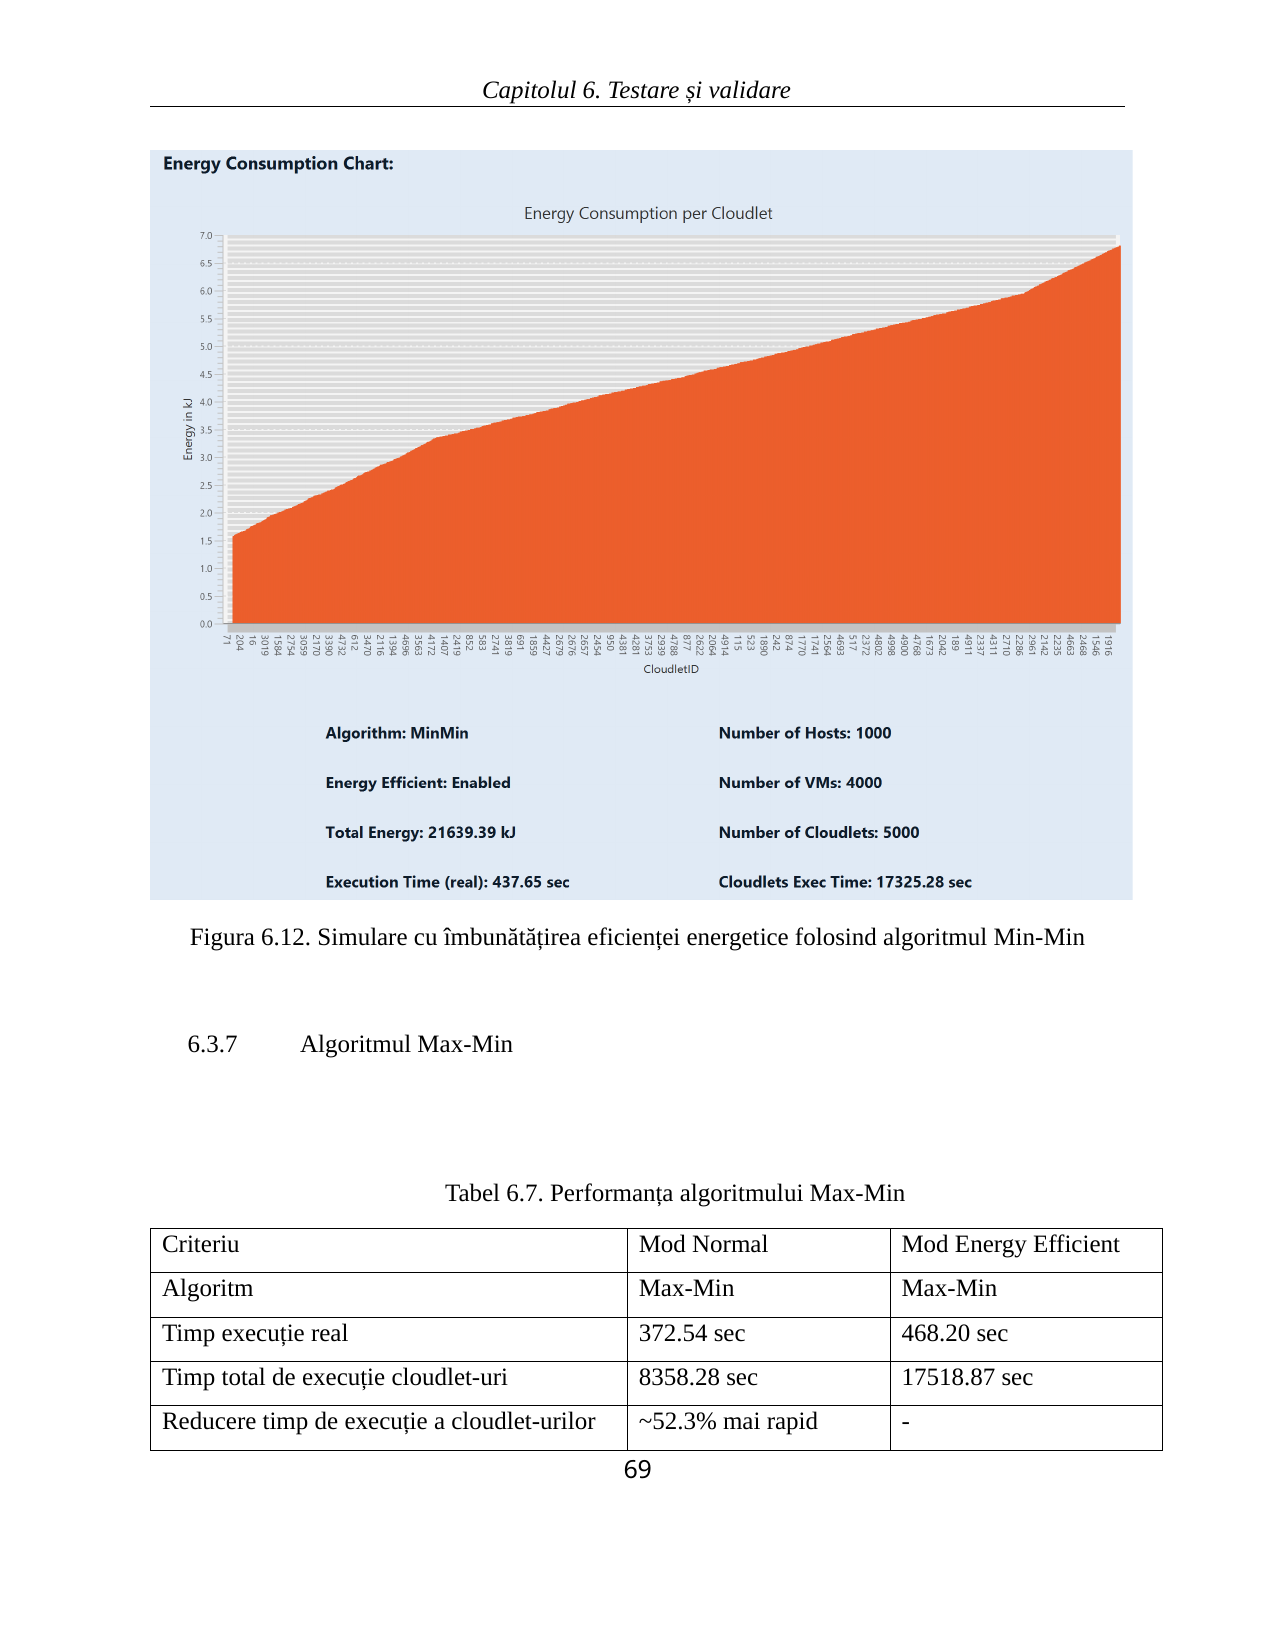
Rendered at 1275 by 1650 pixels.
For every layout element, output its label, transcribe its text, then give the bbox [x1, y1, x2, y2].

table_cell Algoritm [151, 1273, 627, 1317]
text Algoritmul Max-Min [187, 1029, 1125, 1058]
list Tabel 6.7. Performanța algoritmului Max-Min [225, 1178, 1125, 1207]
text Figura 6.12. Simulare cu îmbunătățirea eficienței energetice folosind algoritmul Min-Min [150, 922, 1125, 951]
table_cell Timp total de execuție cloudlet-uri [151, 1362, 627, 1405]
table_cell ~52.3% mai rapid [628, 1406, 890, 1450]
table_cell 8358.28 sec [628, 1362, 890, 1405]
table_cell Max-Min [628, 1273, 890, 1317]
table_cell Timp execuție real [151, 1318, 627, 1361]
table_cell 372.54 sec [628, 1318, 890, 1361]
picture [150, 150, 1133, 900]
table_header Criteriu [151, 1229, 627, 1272]
table_cell Max-Min [891, 1273, 1162, 1317]
table_cell 17518.87 sec [891, 1362, 1162, 1405]
table_cell Reducere timp de execuție a cloudlet-urilor [151, 1406, 627, 1450]
table_cell 468.20 sec [891, 1318, 1162, 1361]
table_header Mod Normal [628, 1229, 890, 1272]
table_header Mod Energy Efficient [891, 1229, 1162, 1272]
table_cell - [891, 1406, 1162, 1450]
